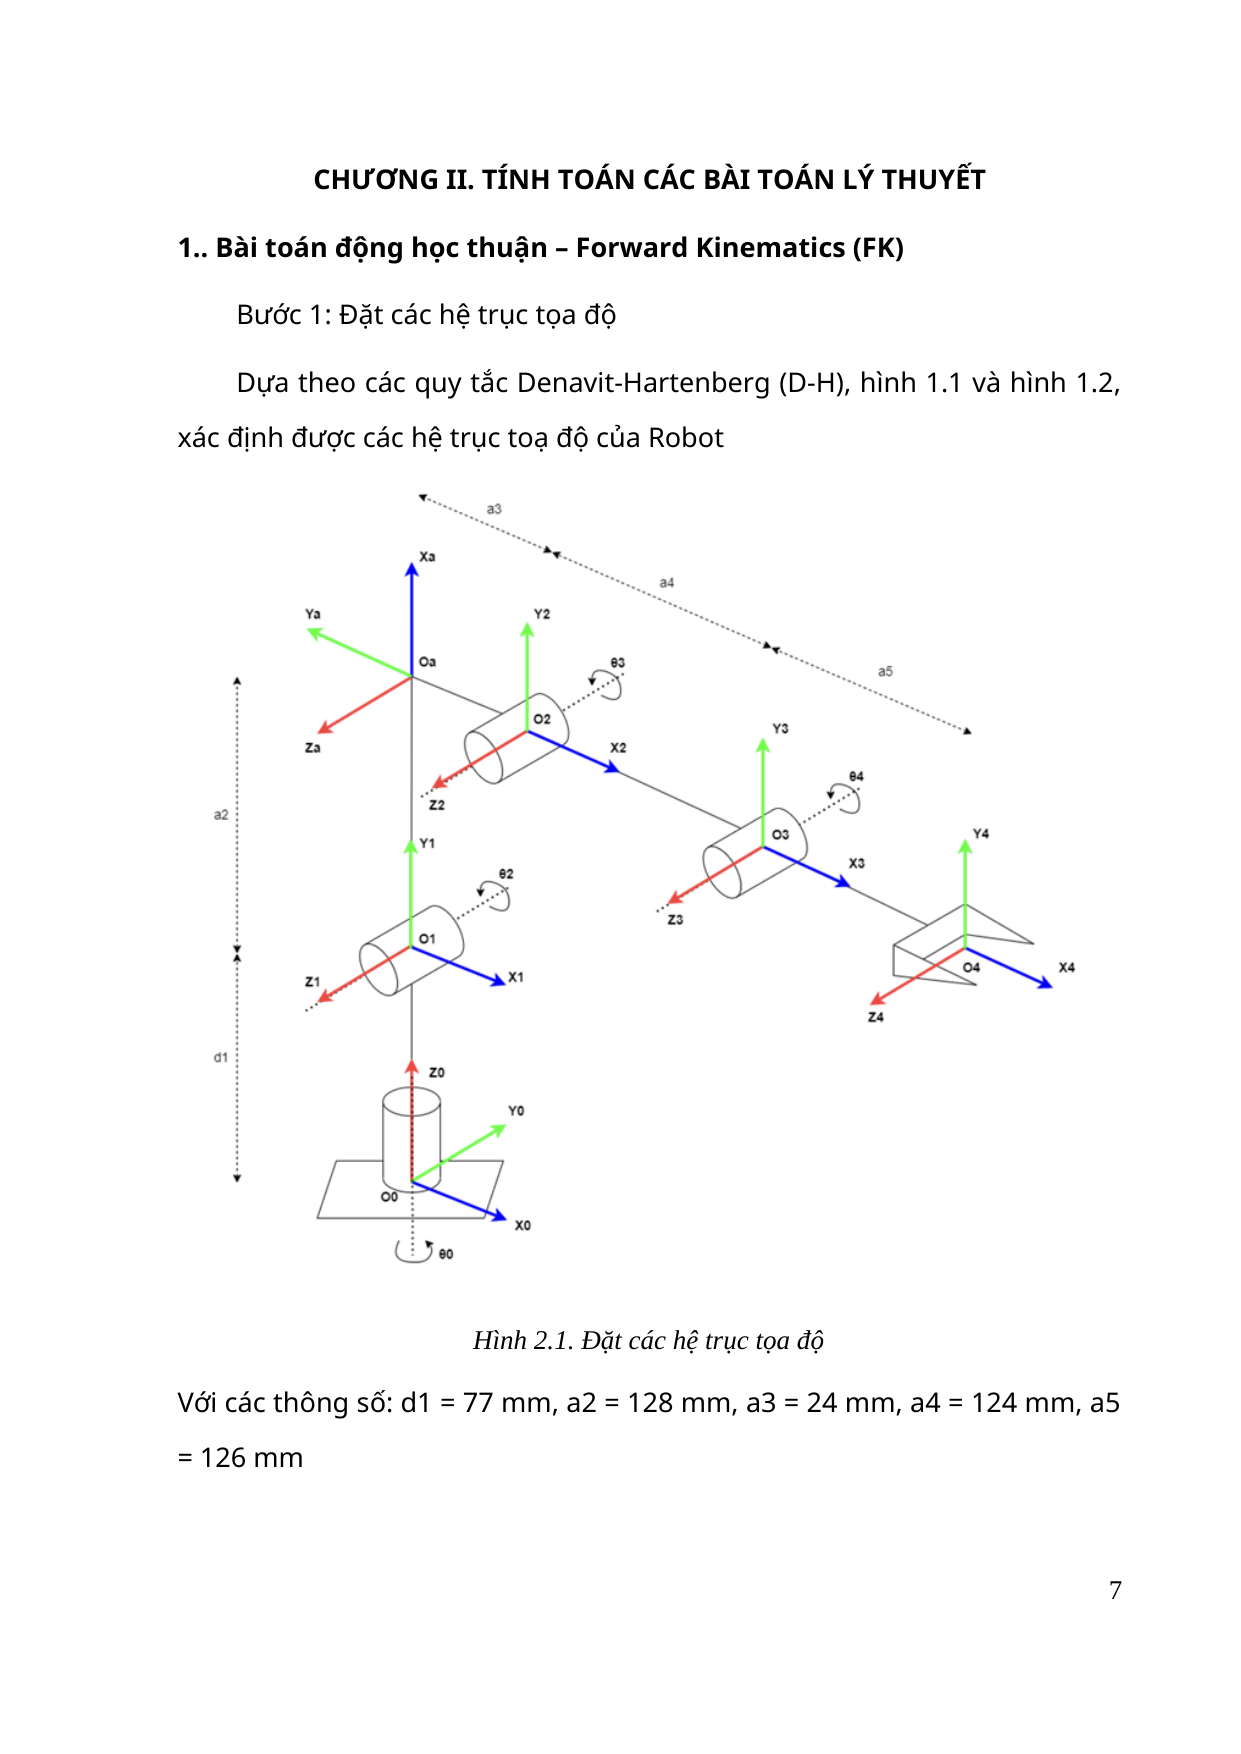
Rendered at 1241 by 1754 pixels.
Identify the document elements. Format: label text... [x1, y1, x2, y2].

subtitle 1.. Bài toán động học thuận – Forward Kinematics (FK) [177, 228, 1122, 265]
text Dựa theo các quy tắc Denavit-Hartenberg (D-H), hình 1.1 và hình 1.2, xác định được các hệ trục toạ độ của Robot [177, 364, 1122, 456]
subtitle CHƯƠNG II. TÍNH TOÁN CÁC BÀI TOÁN LÝ THUYẾT [177, 160, 1122, 197]
text Với các thông số: d1 = 77 mm, a2 = 128 mm, a3 = 24 mm, a4 = 124 mm, a5 = 126 mm [177, 1383, 1122, 1475]
text Bước 1: Đặt các hệ trục tọa độ [177, 296, 1122, 333]
picture [165, 467, 1111, 1278]
